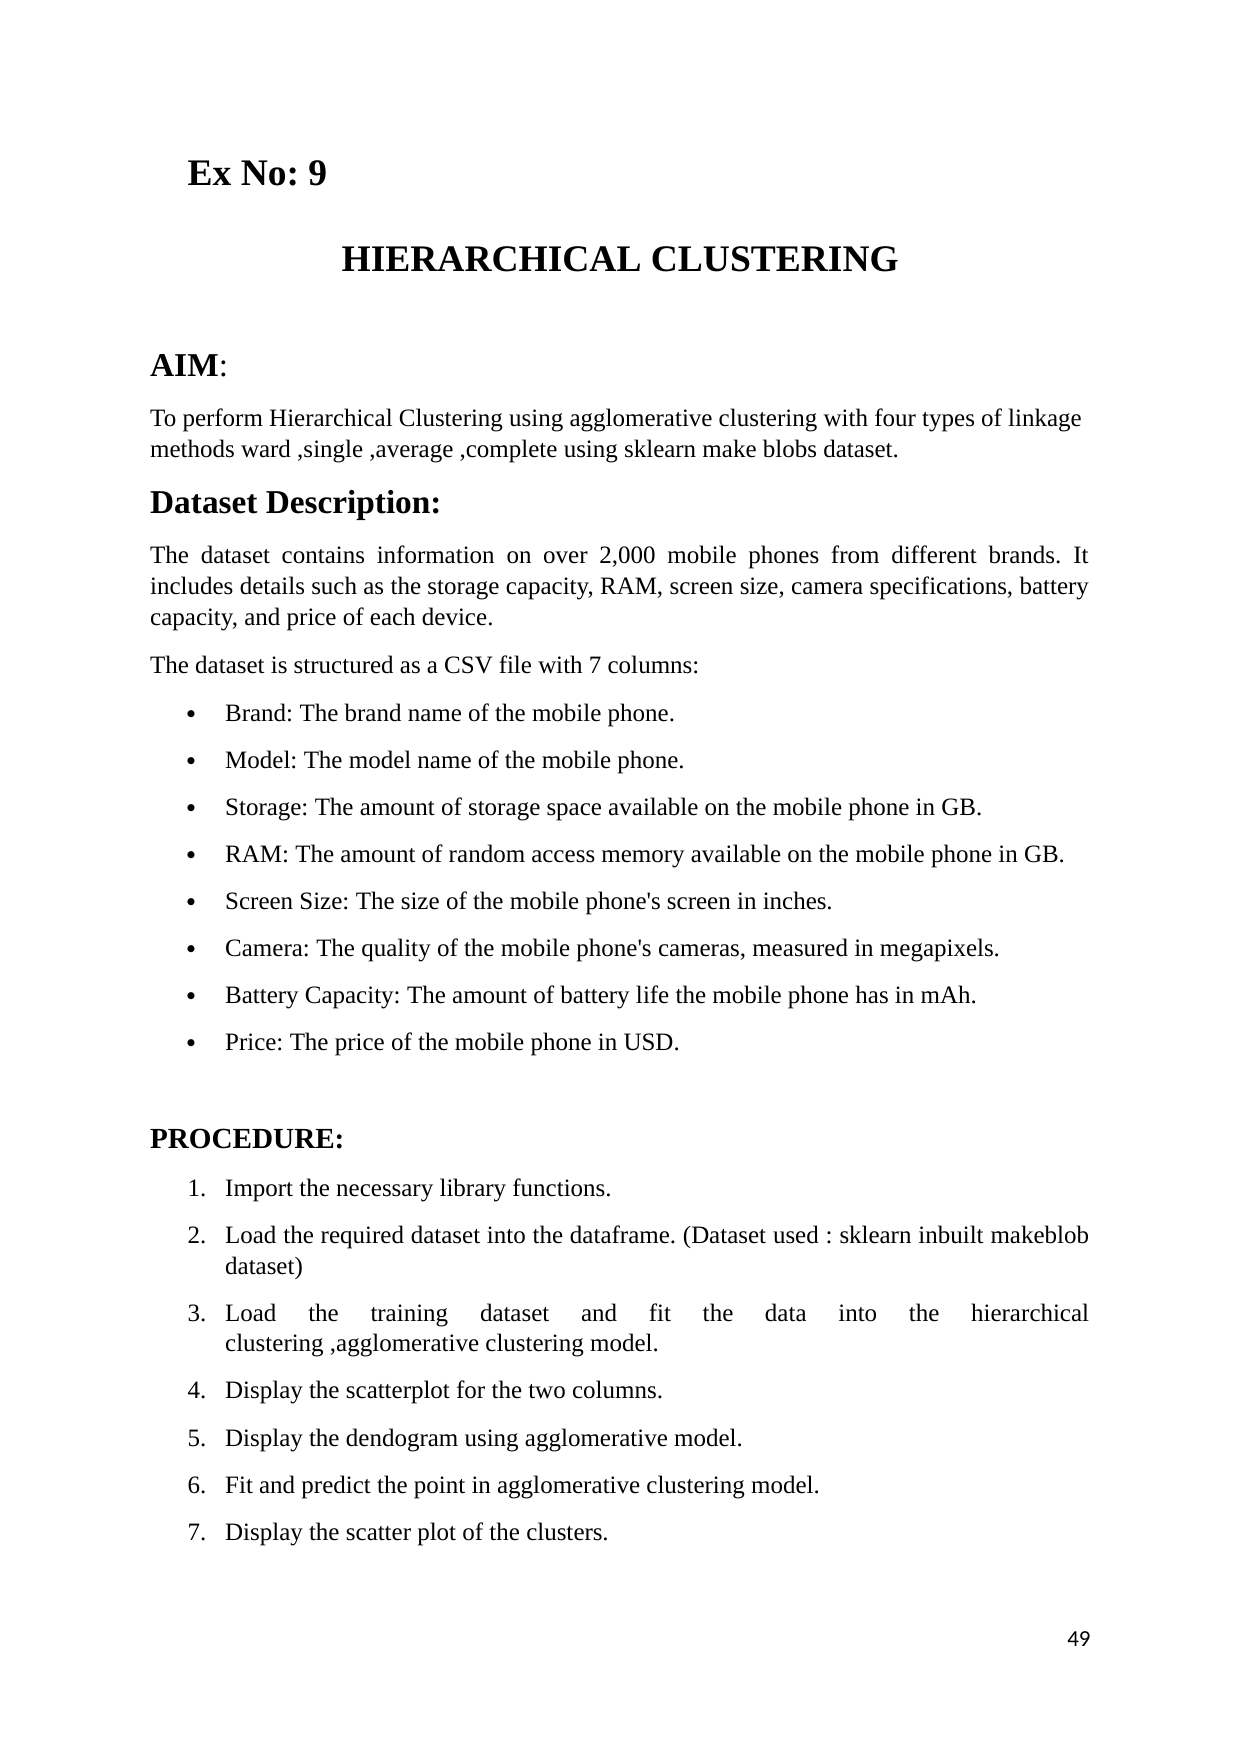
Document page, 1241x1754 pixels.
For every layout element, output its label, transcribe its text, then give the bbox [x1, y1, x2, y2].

text HIERARCHICAL CLUSTERING [150, 236, 1090, 279]
list Display the scatterplot for the two columns. [187, 1376, 1090, 1404]
list Load the training dataset and fit the data into the hierarchical clustering ,agglomerative clustering model. [187, 1298, 1090, 1357]
text PROCEDURE: [150, 1121, 1090, 1155]
list Model: The model name of the mobile phone. [187, 745, 1090, 773]
list Price: The price of the mobile phone in USD. [187, 1027, 1090, 1056]
list Import the necessary library functions. [187, 1173, 1090, 1202]
list Display the scatter plot of the clusters. [187, 1517, 1090, 1546]
list Screen Size: The size of the mobile phone's screen in inches. [187, 886, 1090, 915]
text Ex No: 9 [187, 150, 1090, 193]
text To perform Hierarchical Clustering using agglomerative clustering with four types of linkage methods ward ,single ,average ,complete using sklearn make blobs dataset. [150, 403, 1090, 463]
list Storage: The amount of storage space available on the mobile phone in GB. [187, 792, 1090, 821]
text Dataset Description: [150, 482, 1090, 520]
text The dataset is structured as a CSV file with 7 columns: [150, 650, 1090, 679]
text The dataset contains information on over 2,000 mobile phones from different brands. It includes details such as the storage capacity, RAM, screen size, camera specifications, battery capacity, and price of each device. [150, 540, 1090, 631]
list Fit and predict the point in agglomerative clustering model. [187, 1470, 1090, 1498]
text AIM: [150, 345, 1090, 384]
list Brand: The brand name of the mobile phone. [187, 698, 1090, 726]
list Battery Capacity: The amount of battery life the mobile phone has in mAh. [187, 980, 1090, 1009]
list Load the required dataset into the dataframe. (Dataset used : sklearn inbuilt makeblob dataset) [187, 1221, 1090, 1280]
list RAM: The amount of random access memory available on the mobile phone in GB. [187, 839, 1090, 868]
list Camera: The quality of the mobile phone's cameras, measured in megapixels. [187, 933, 1090, 962]
list Display the dendogram using agglomerative model. [187, 1423, 1090, 1451]
